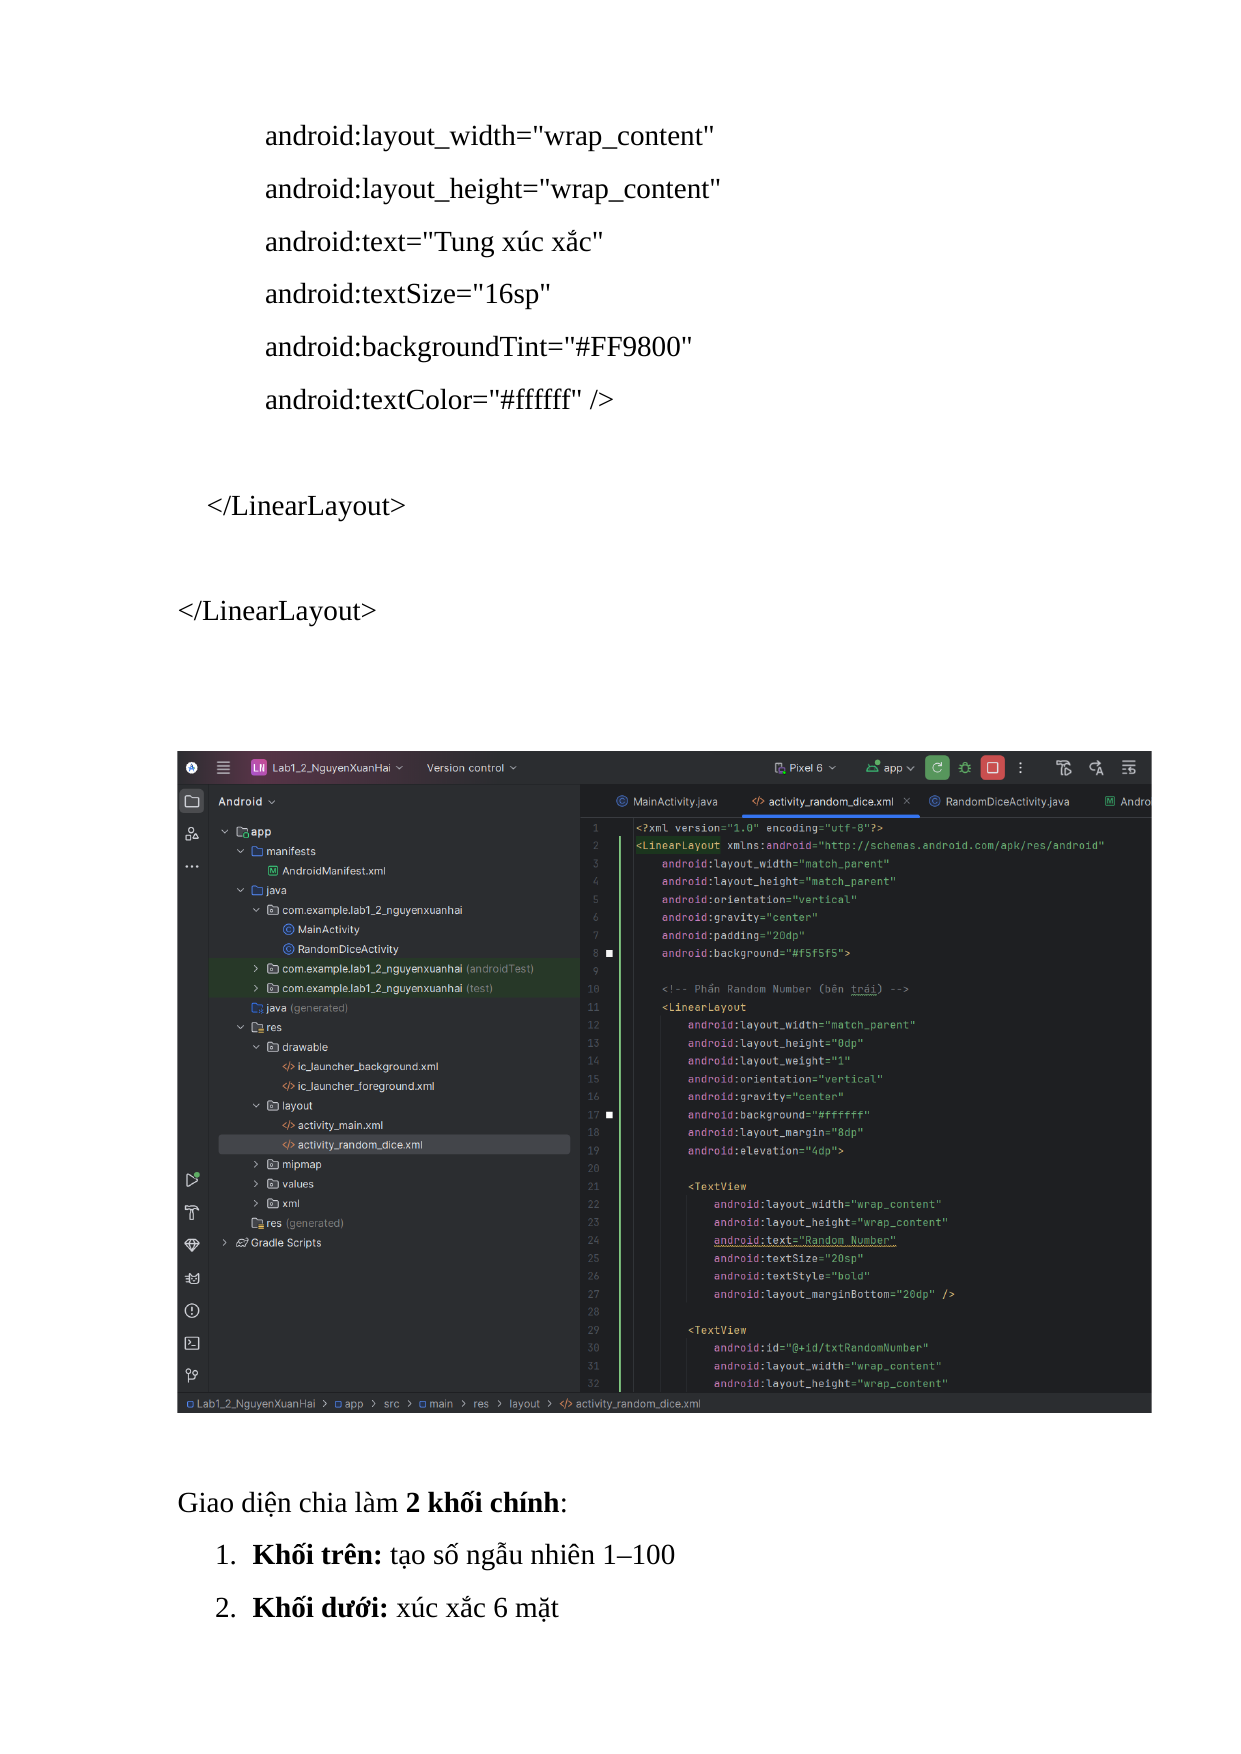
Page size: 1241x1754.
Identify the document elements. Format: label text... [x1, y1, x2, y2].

text android:layout_height="wrap_content" [177, 171, 1152, 204]
text </LinearLayout> [177, 593, 1152, 627]
list Khối dưới: xúc xắc 6 mặt [215, 1590, 1152, 1624]
list Khối trên: tạo số ngẫu nhiên 1–100 [215, 1537, 1152, 1571]
picture [177, 751, 1152, 1413]
text android:textSize="16sp" [177, 277, 1152, 310]
text </LinearLayout> [177, 488, 1152, 521]
text android:text="Tung xúc xắc" [177, 224, 1152, 257]
text android:textColor="#ffffff" /> [177, 382, 1152, 416]
text android:layout_width="wrap_content" [177, 118, 1152, 152]
text Giao diện chia làm 2 khối chính: [177, 1485, 1152, 1518]
text android:backgroundTint="#FF9800" [177, 329, 1152, 363]
